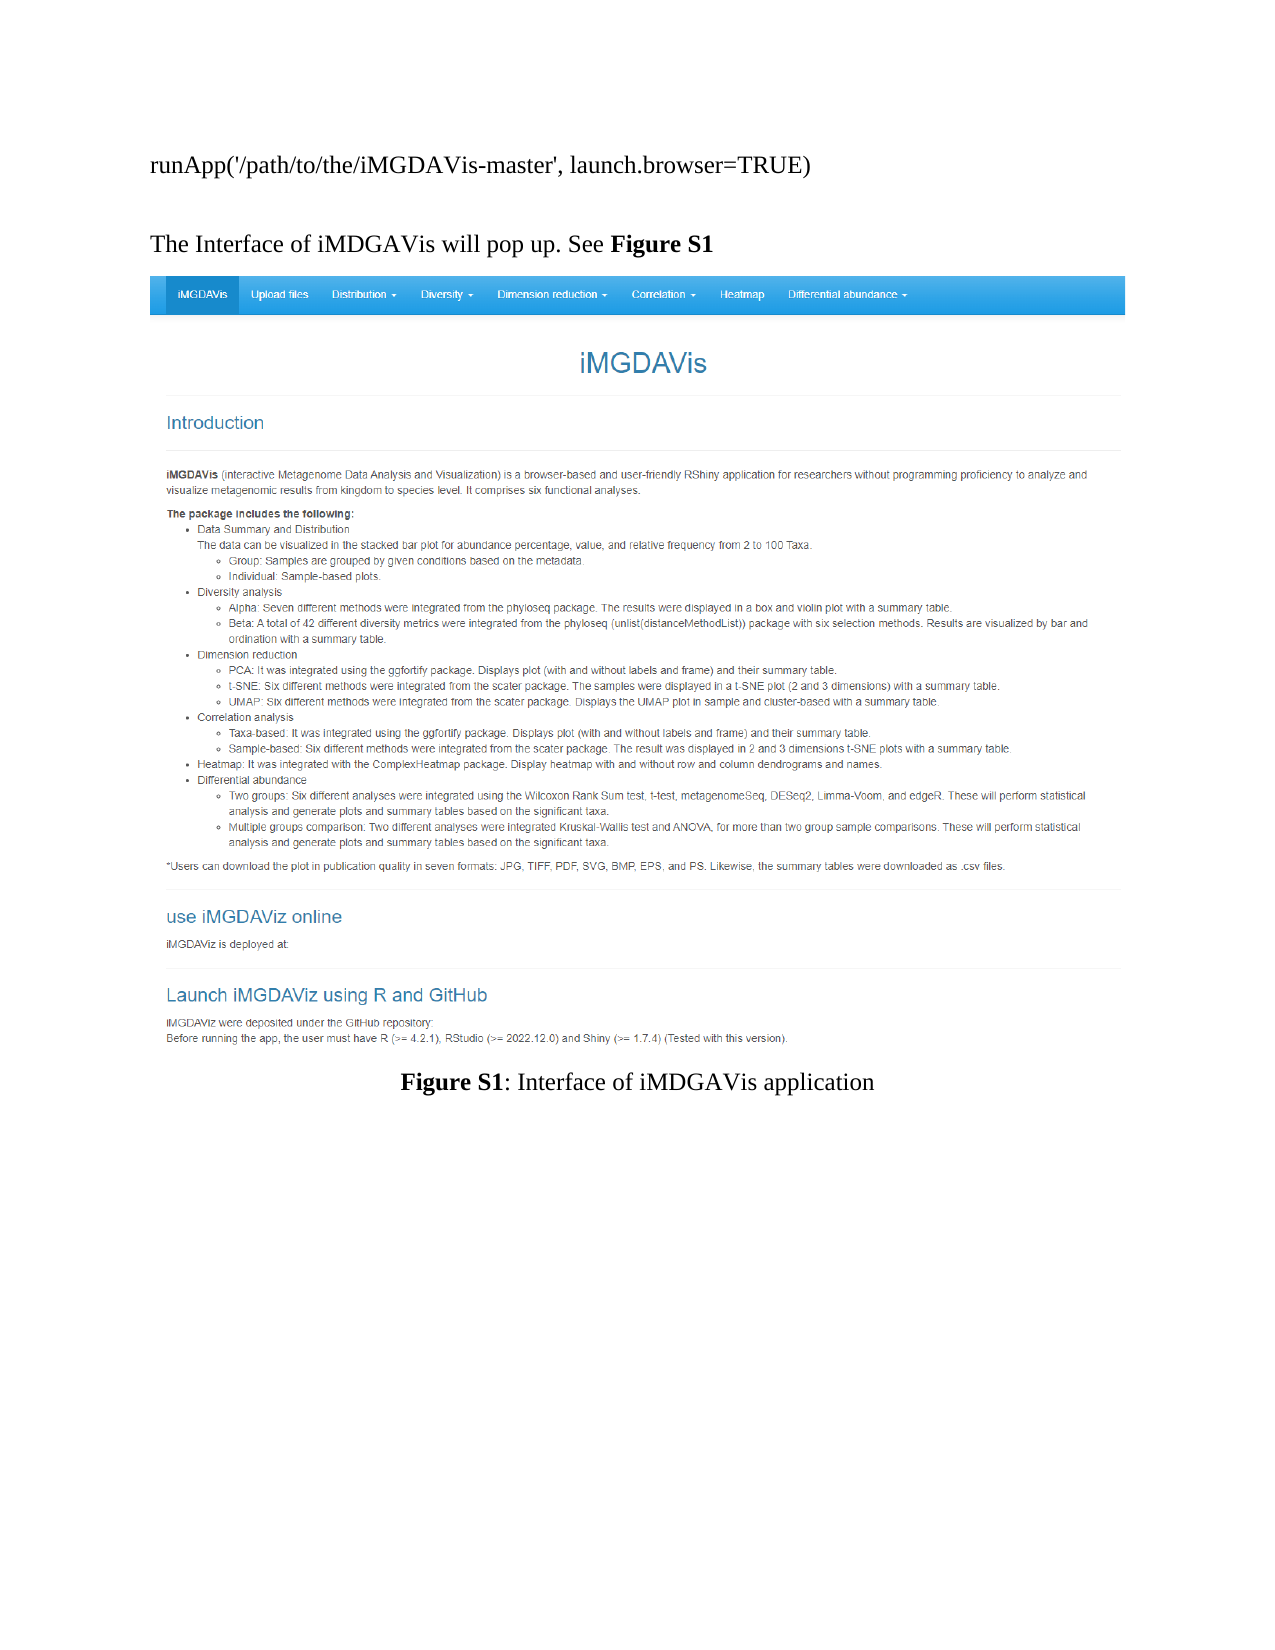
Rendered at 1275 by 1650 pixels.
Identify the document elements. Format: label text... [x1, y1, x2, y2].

text The Interface of iMDGAVis will pop up. See Figure S1 [150, 198, 1125, 257]
text Figure S1: Interface of iMDGAVis application [150, 1067, 1125, 1096]
text runApp('/path/to/the/iMGDAVis-master', launch.browser=TRUE) [150, 150, 1125, 179]
picture [150, 276, 1125, 1048]
